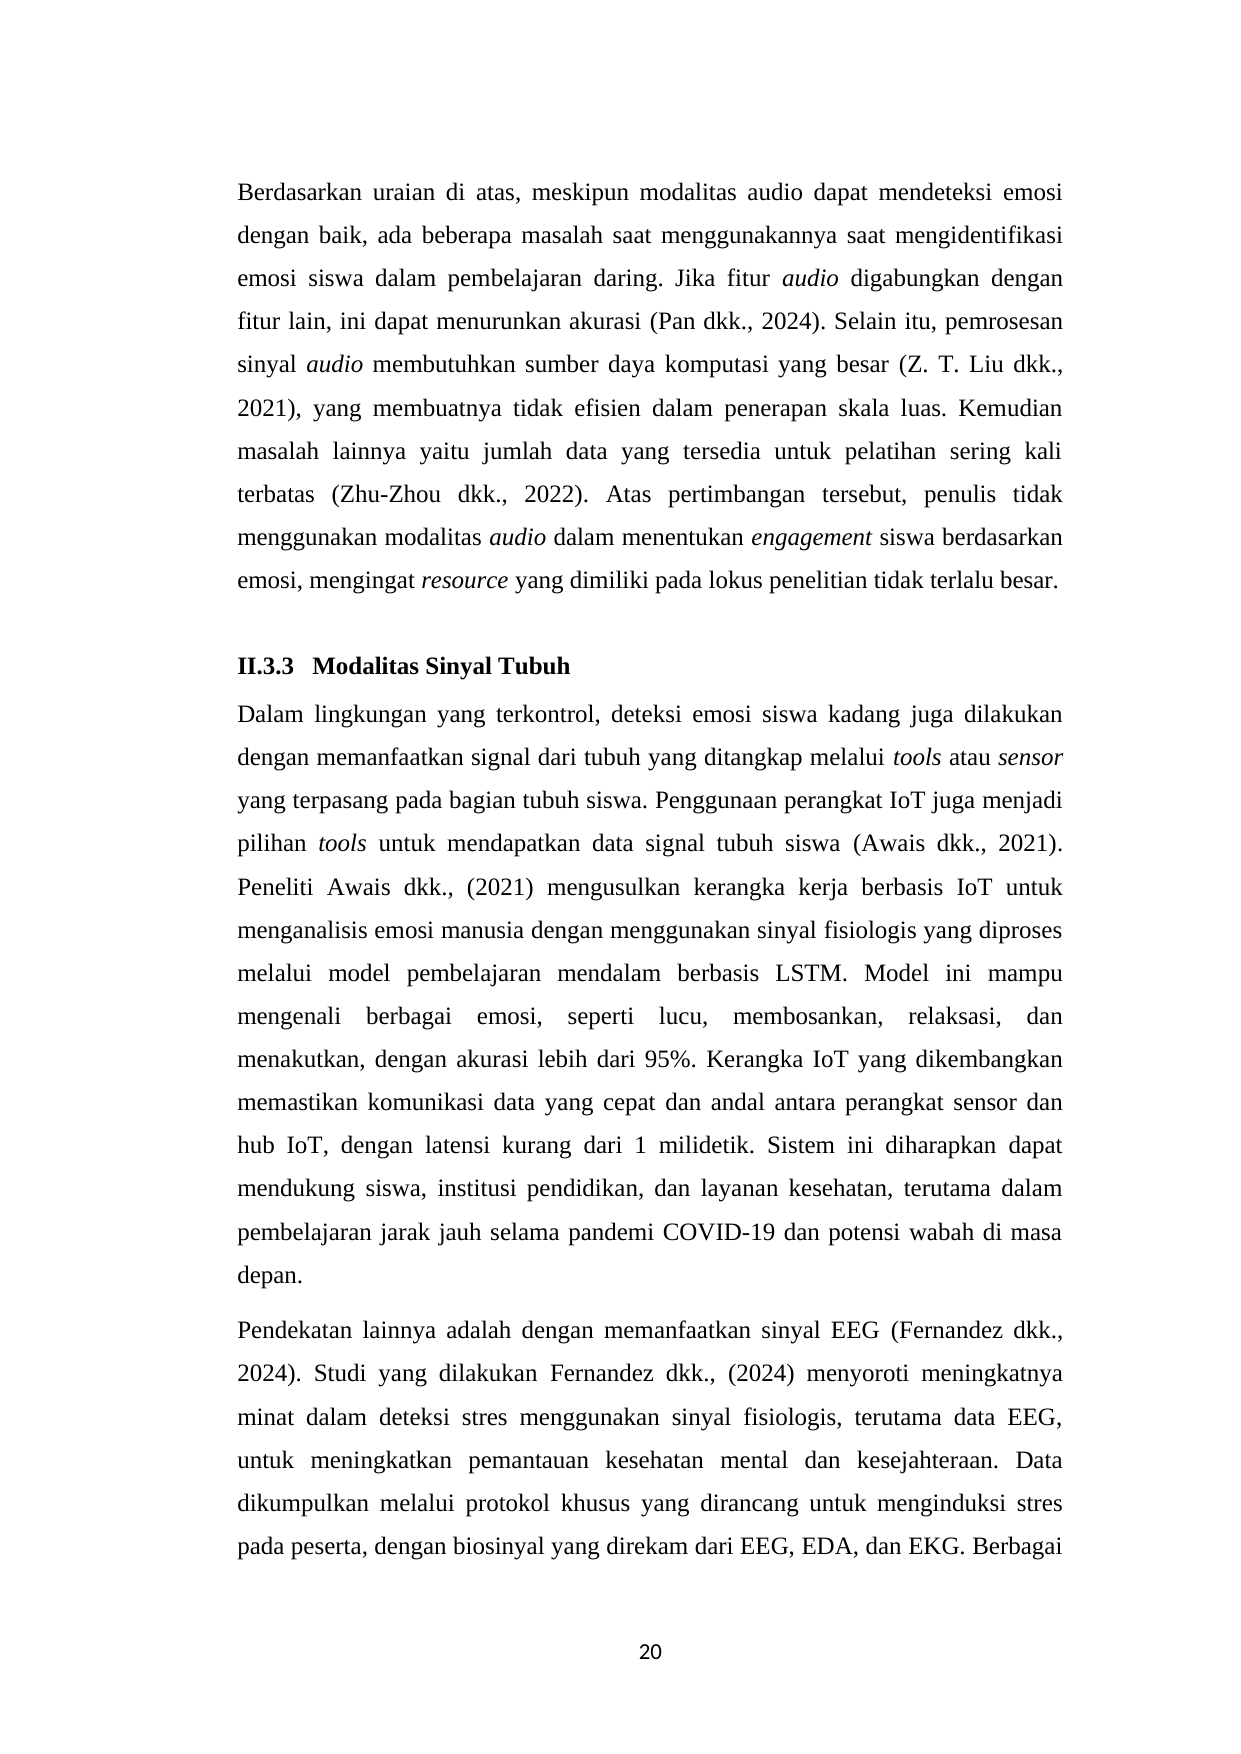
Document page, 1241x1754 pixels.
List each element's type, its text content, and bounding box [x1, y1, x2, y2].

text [237, 1315, 1063, 1560]
list Modalitas Sinyal Tubuh [237, 651, 1063, 680]
text Berdasarkan uraian di atas, meskipun modalitas audio dapat mendeteksi emosi dengan baik, ada beberapa masalah saat menggunakannya saat mengidentifikasi emosi siswa dalam pembelajaran daring. Jika fitur audio digabungkan dengan fitur lain, ini dapat menurunkan akurasi (Pan dkk., 2024). Selain itu, pemrosesan sinyal audio membutuhkan sumber daya komputasi yang besar (Z. T. Liu dkk., 2021), yang membuatnya tidak efisien dalam penerapan skala luas. Kemudian masalah lainnya yaitu jumlah data yang tersedia untuk pelatihan sering kali terbatas (Zhu-Zhou dkk., 2022). Atas pertimbangan tersebut, penulis tidak menggunakan modalitas audio dalam menentukan engagement siswa berdasarkan emosi, mengingat resource yang dimiliki pada lokus penelitian tidak terlalu besar. [237, 177, 1063, 594]
text Dalam lingkungan yang terkontrol, deteksi emosi siswa kadang juga dilakukan dengan memanfaatkan signal dari tubuh yang ditangkap melalui tools atau sensor yang terpasang pada bagian tubuh siswa. Penggunaan perangkat IoT juga menjadi pilihan tools untuk mendapatkan data signal tubuh siswa (Awais dkk., 2021). Peneliti Awais dkk., (2021) mengusulkan kerangka kerja berbasis IoT untuk menganalisis emosi manusia dengan menggunakan sinyal fisiologis yang diproses melalui model pembelajaran mendalam berbasis LSTM. Model ini mampu mengenali berbagai emosi, seperti lucu, membosankan, relaksasi, dan menakutkan, dengan akurasi lebih dari 95%. Kerangka IoT yang dikembangkan memastikan komunikasi data yang cepat dan andal antara perangkat sensor dan hub IoT, dengan latensi kurang dari 1 milidetik. Sistem ini diharapkan dapat mendukung siswa, institusi pendidikan, dan layanan kesehatan, terutama dalam pembelajaran jarak jauh selama pandemi COVID-19 dan potensi wabah di masa depan. [237, 699, 1063, 1288]
